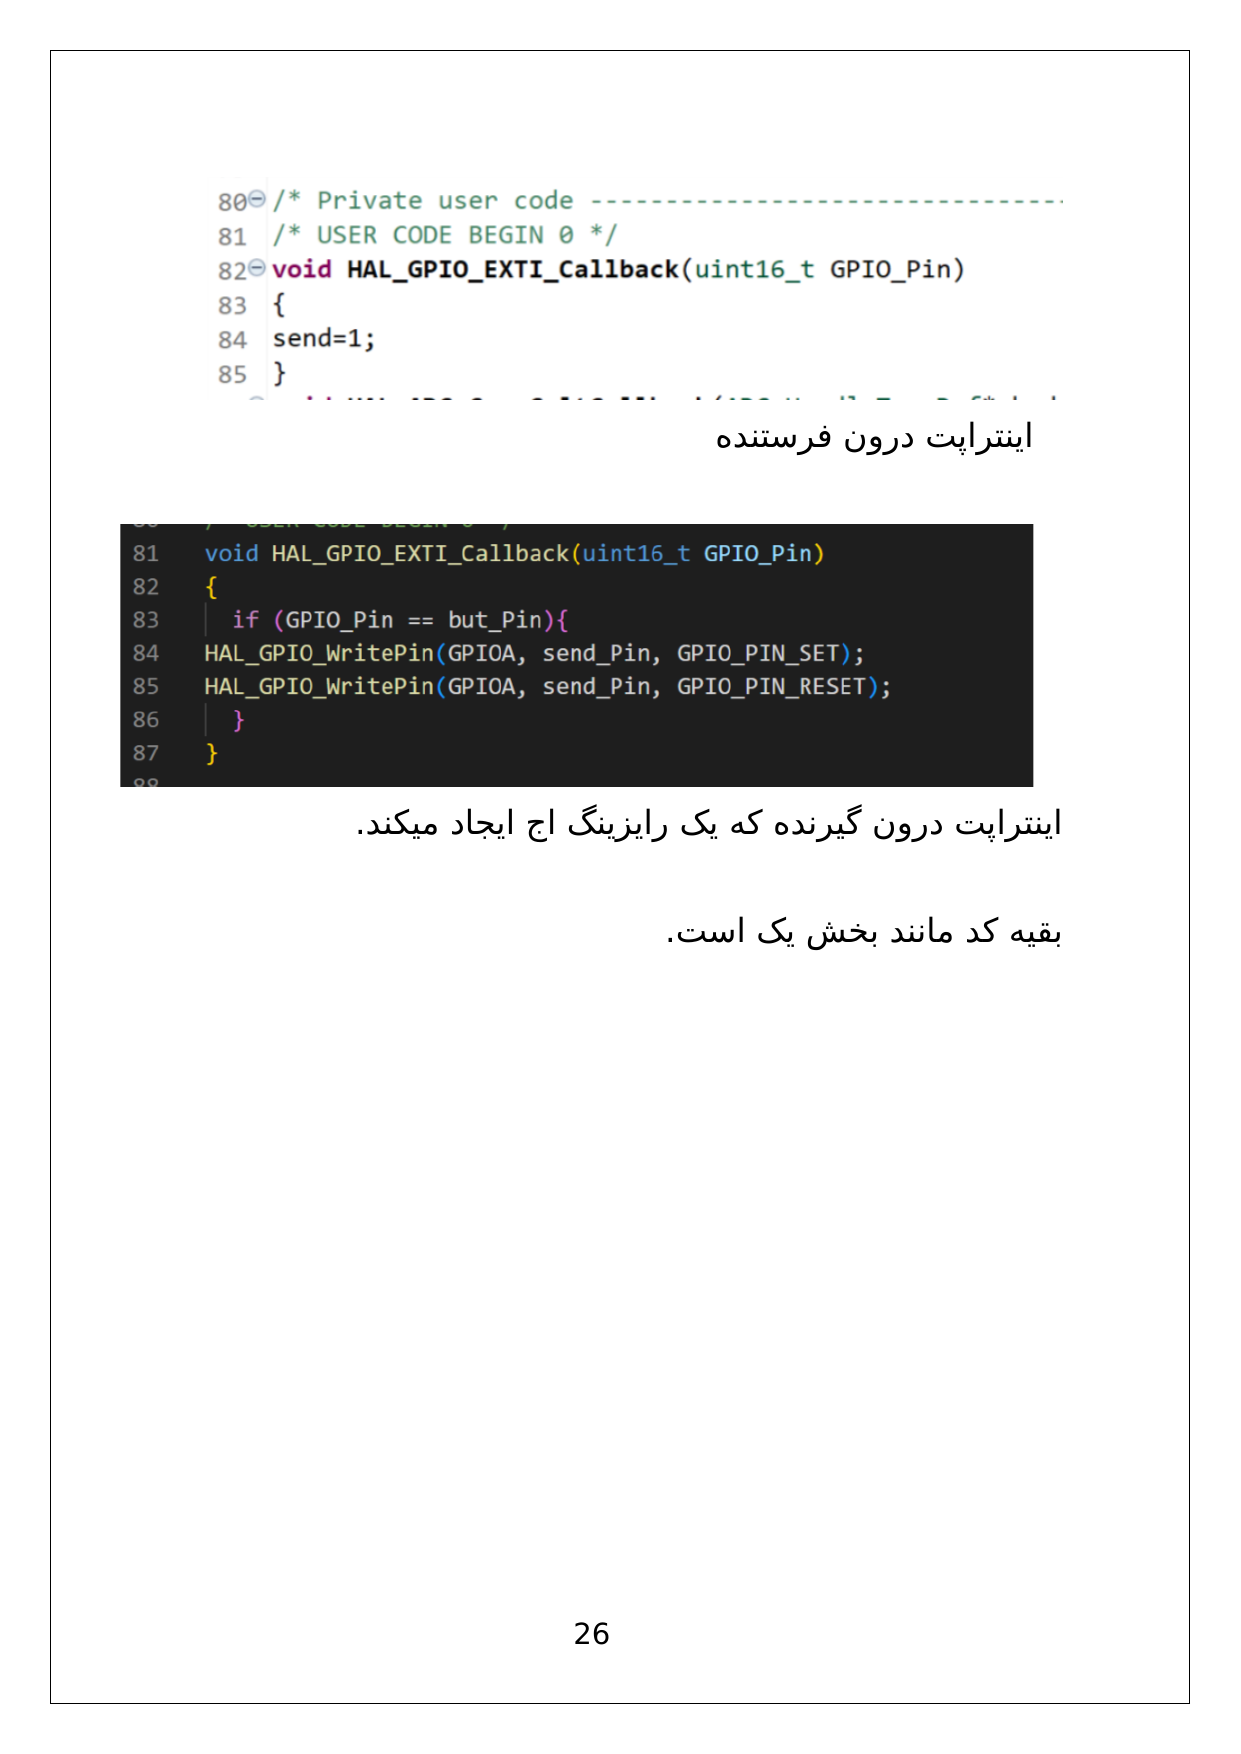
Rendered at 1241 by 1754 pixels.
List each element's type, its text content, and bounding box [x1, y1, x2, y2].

text اینتراپت درون فرستنده [150, 416, 1063, 455]
text اینتراپت درون گیرنده که یک رایزینگ اج ایجاد میکند. [150, 804, 1063, 843]
picture [120, 524, 1034, 787]
text بقیه کد مانند بخش یک است. [150, 912, 1063, 951]
picture [207, 177, 1063, 400]
